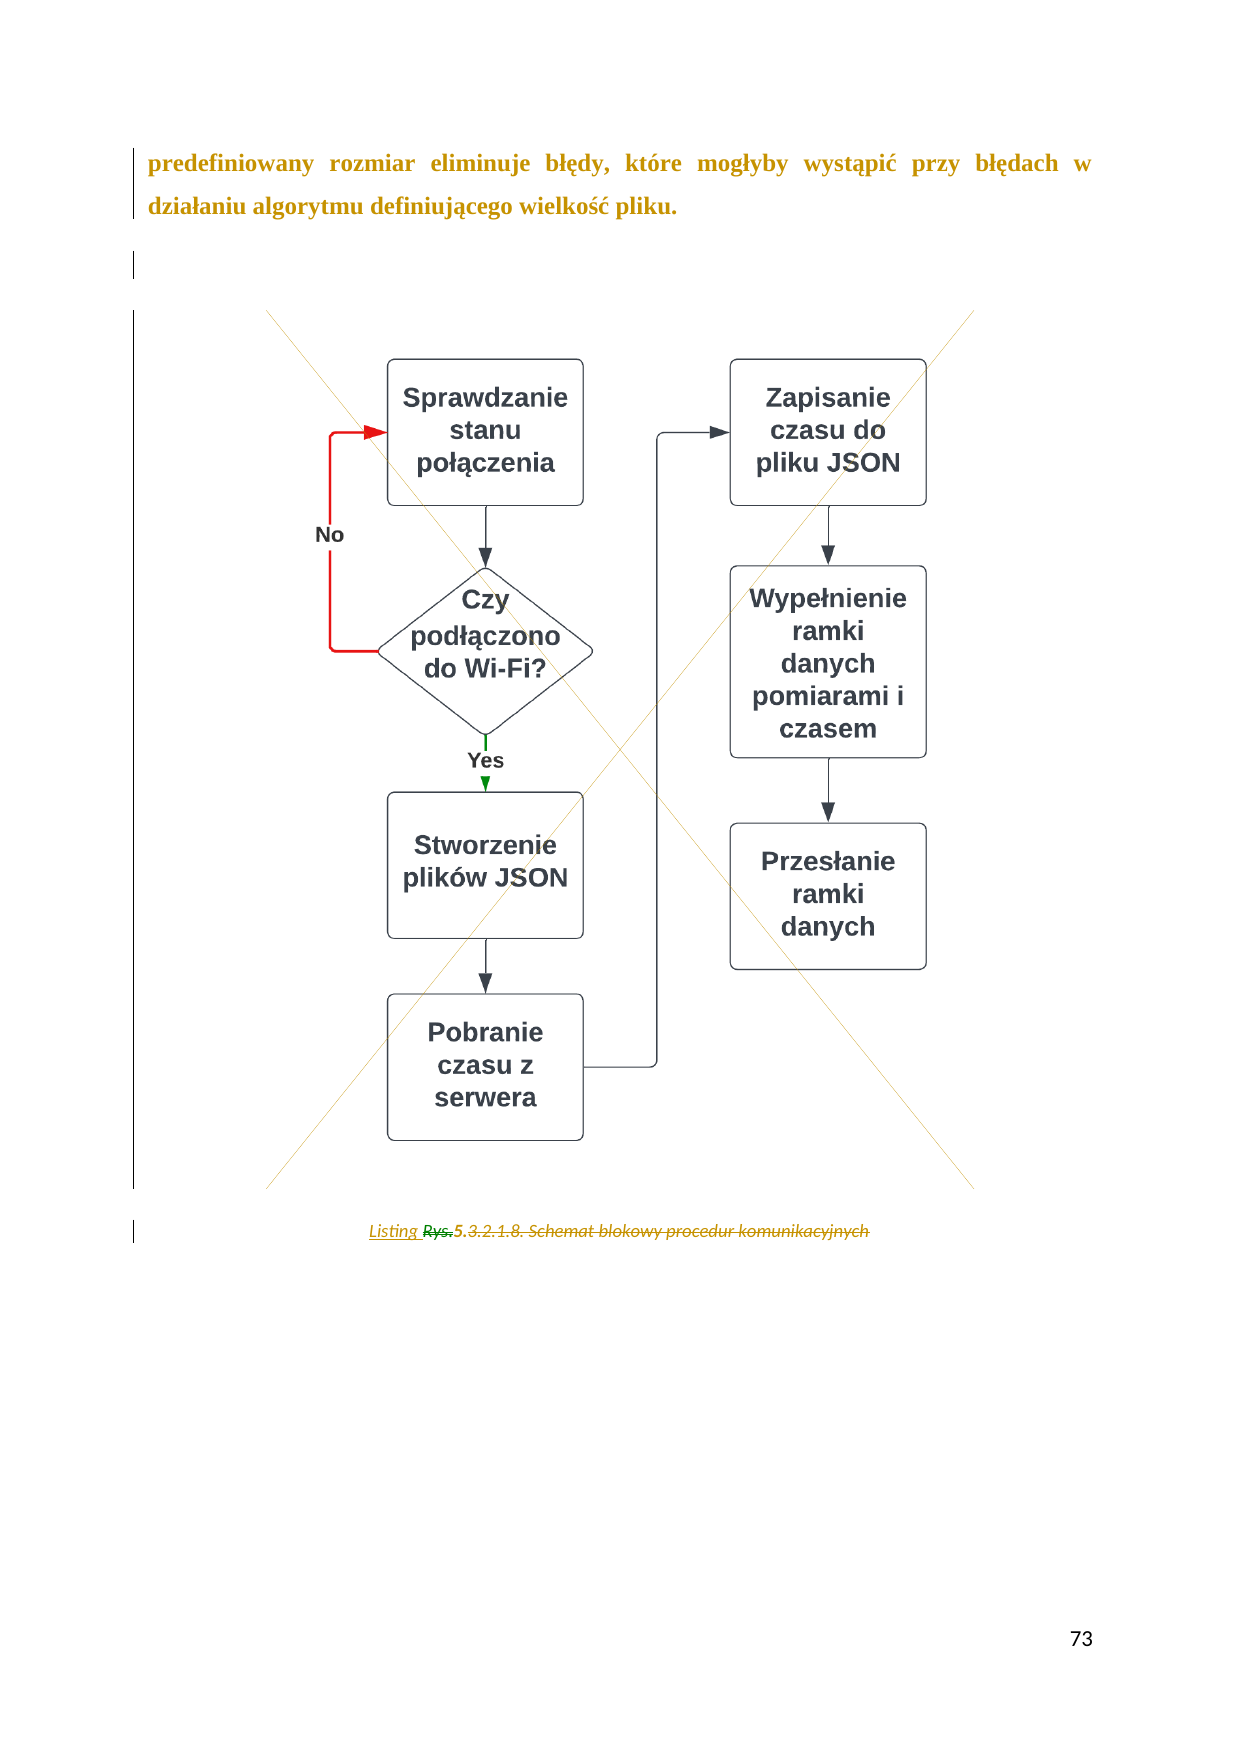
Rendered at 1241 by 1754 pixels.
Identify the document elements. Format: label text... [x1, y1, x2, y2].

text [148, 148, 1093, 219]
picture [268, 751, 973, 1189]
picture [266, 312, 619, 1187]
picture [621, 312, 974, 1187]
picture [267, 310, 973, 748]
text 5. [148, 1219, 1093, 1242]
